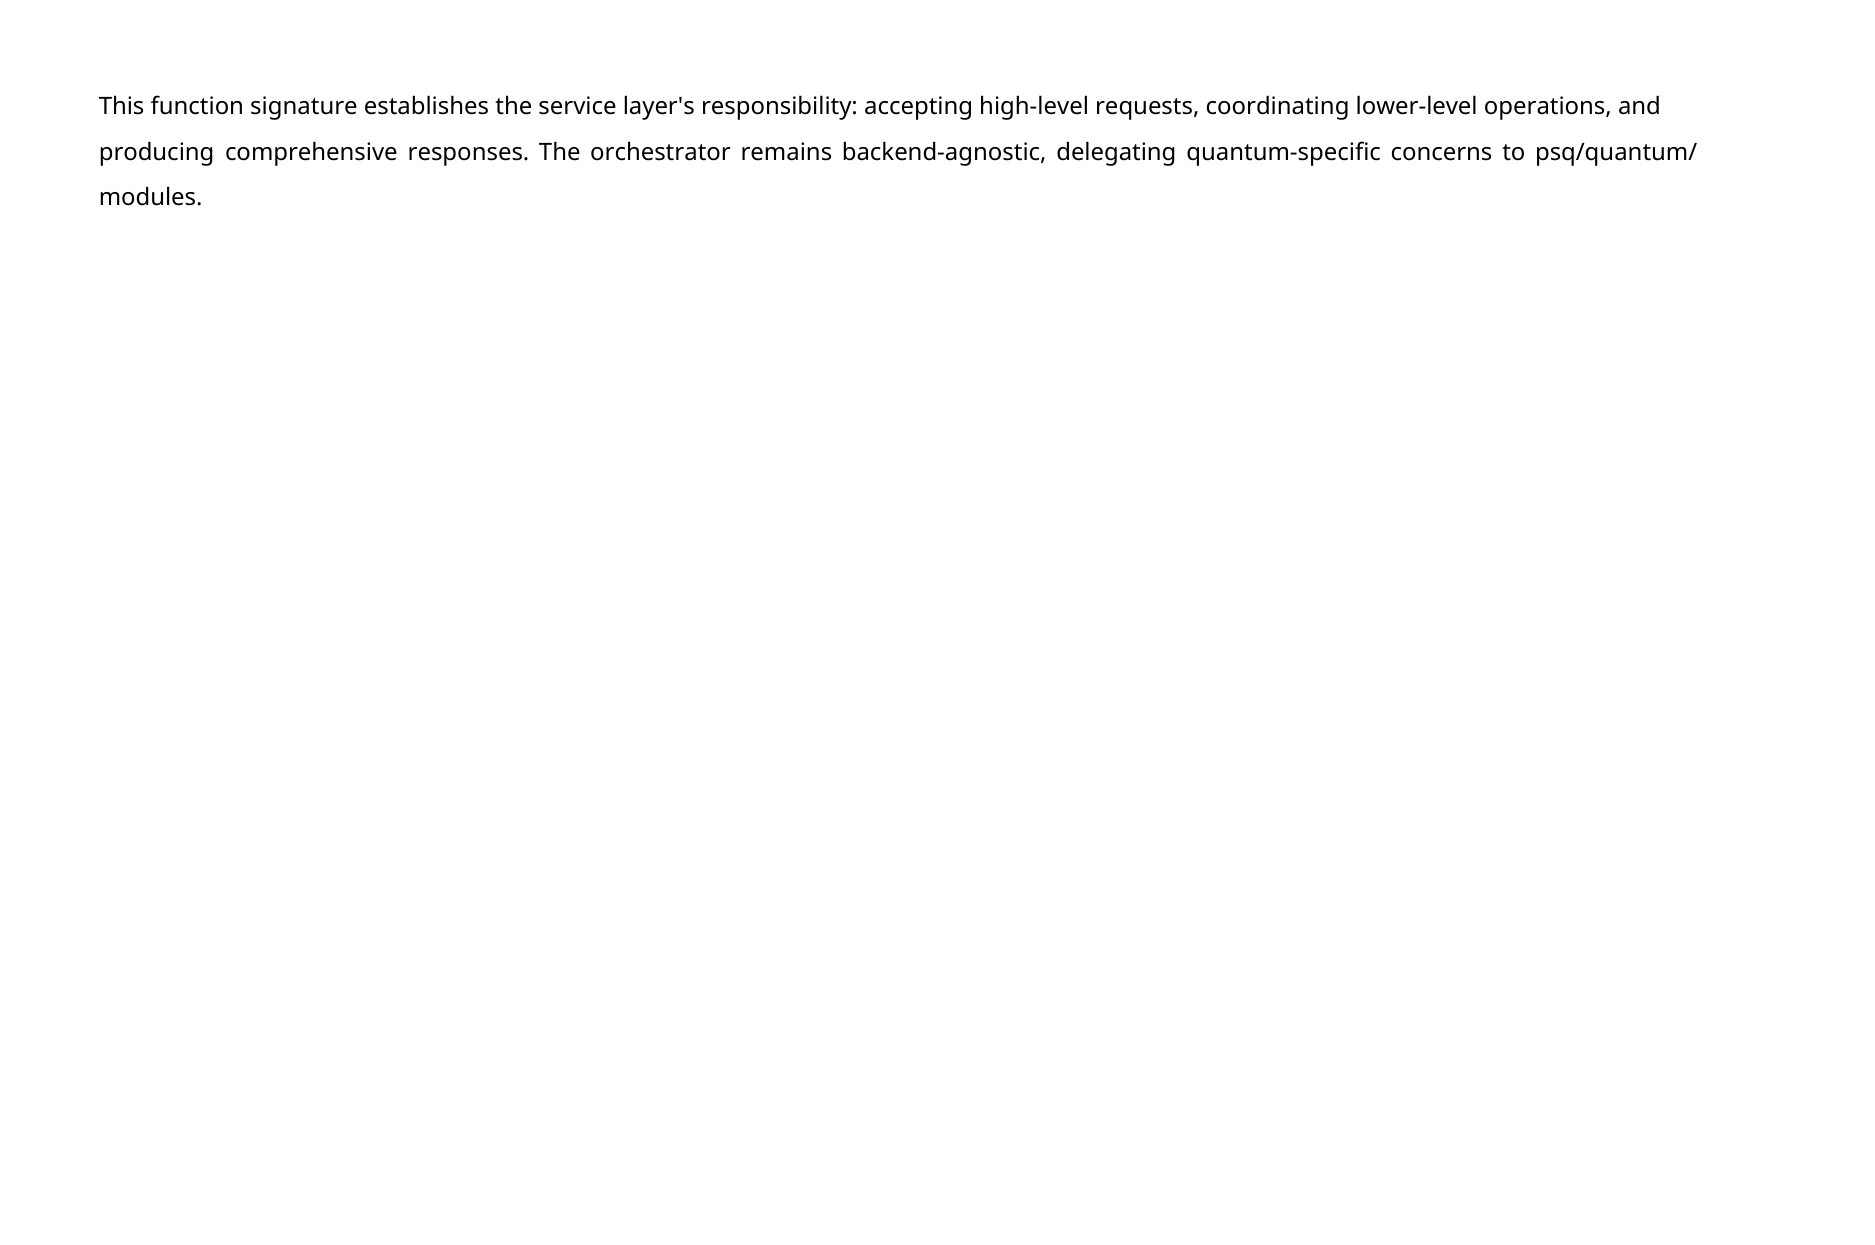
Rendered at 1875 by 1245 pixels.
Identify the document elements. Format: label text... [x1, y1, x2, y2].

text This function signature establishes the service layer's responsibility: accepting high-level requests, coordinating lower-level operations, and producing comprehensive responses. The orchestrator remains backend-agnostic, delegating quantum-specific concerns to psq/quantum/ modules. [98, 89, 1762, 213]
